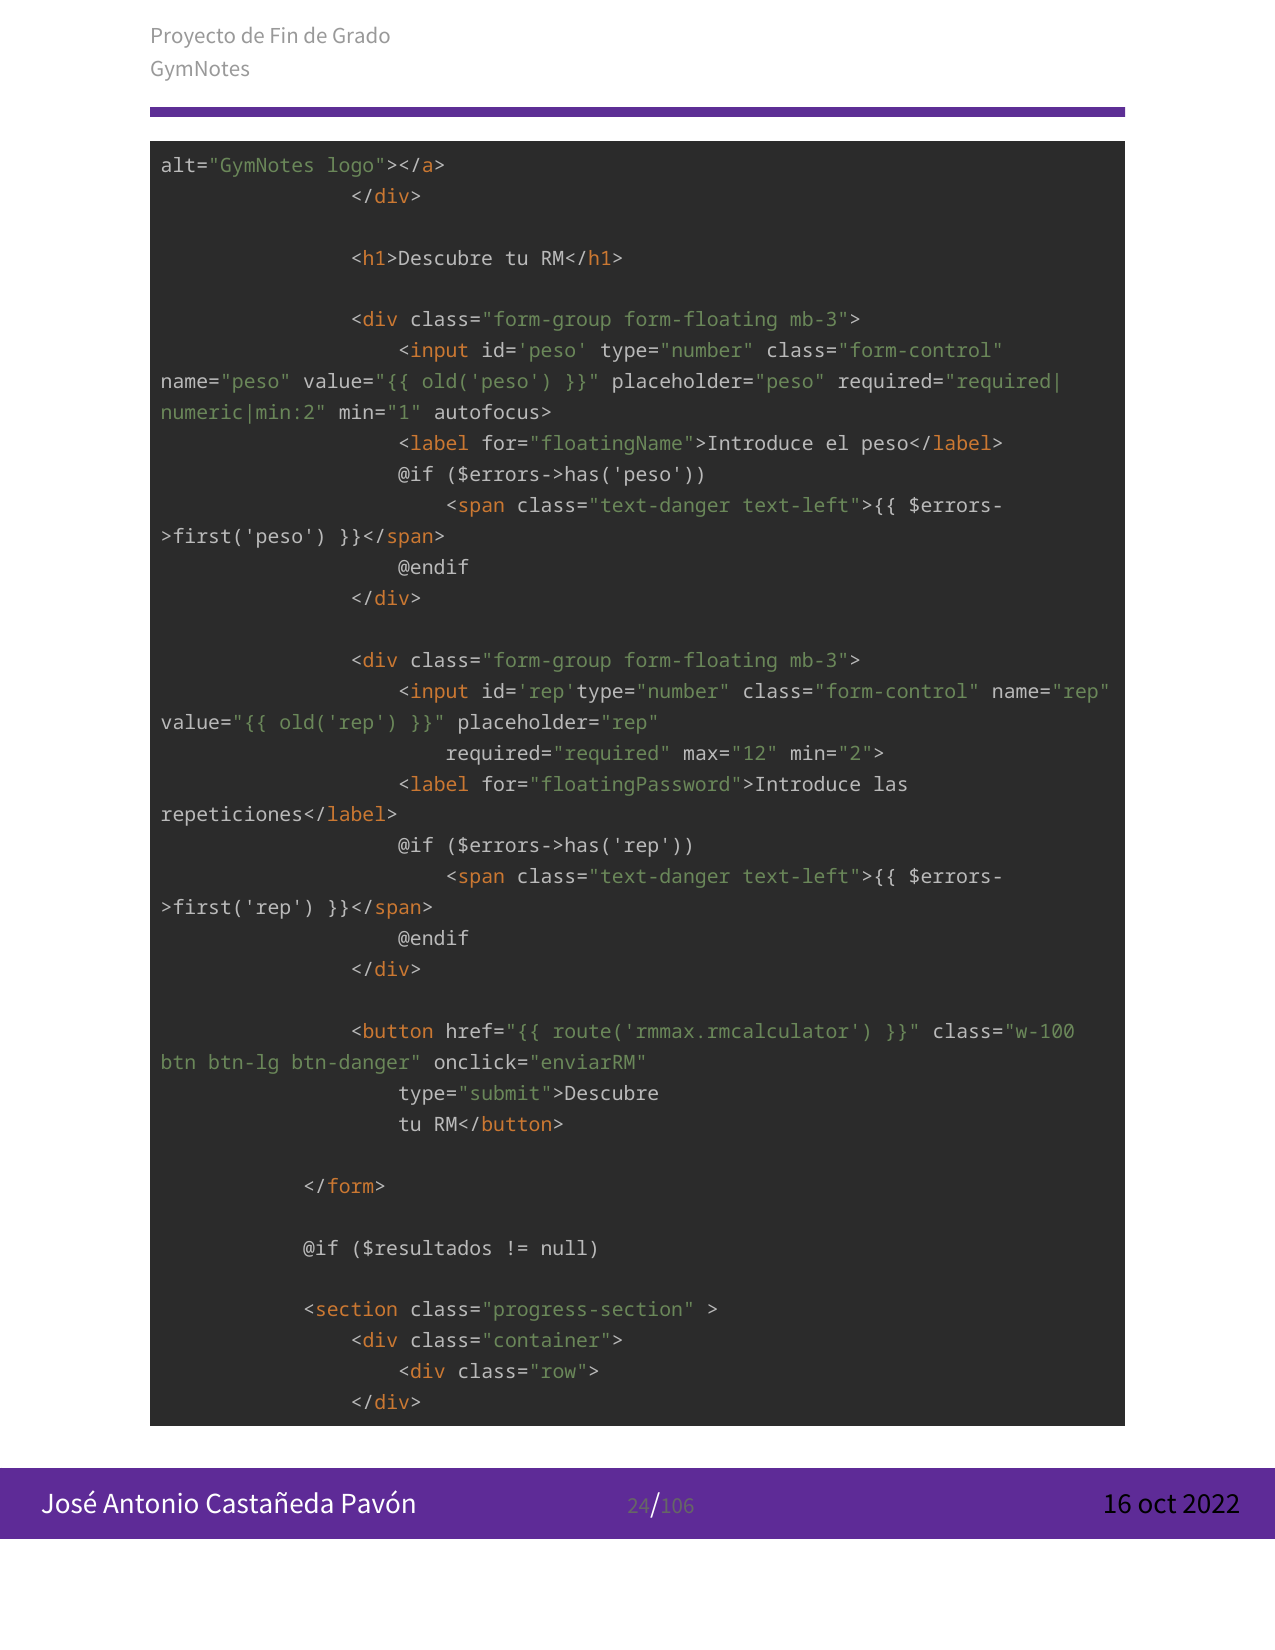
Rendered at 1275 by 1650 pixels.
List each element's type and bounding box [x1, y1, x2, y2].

table_header [150, 141, 1125, 1426]
picture [150, 107, 1125, 117]
